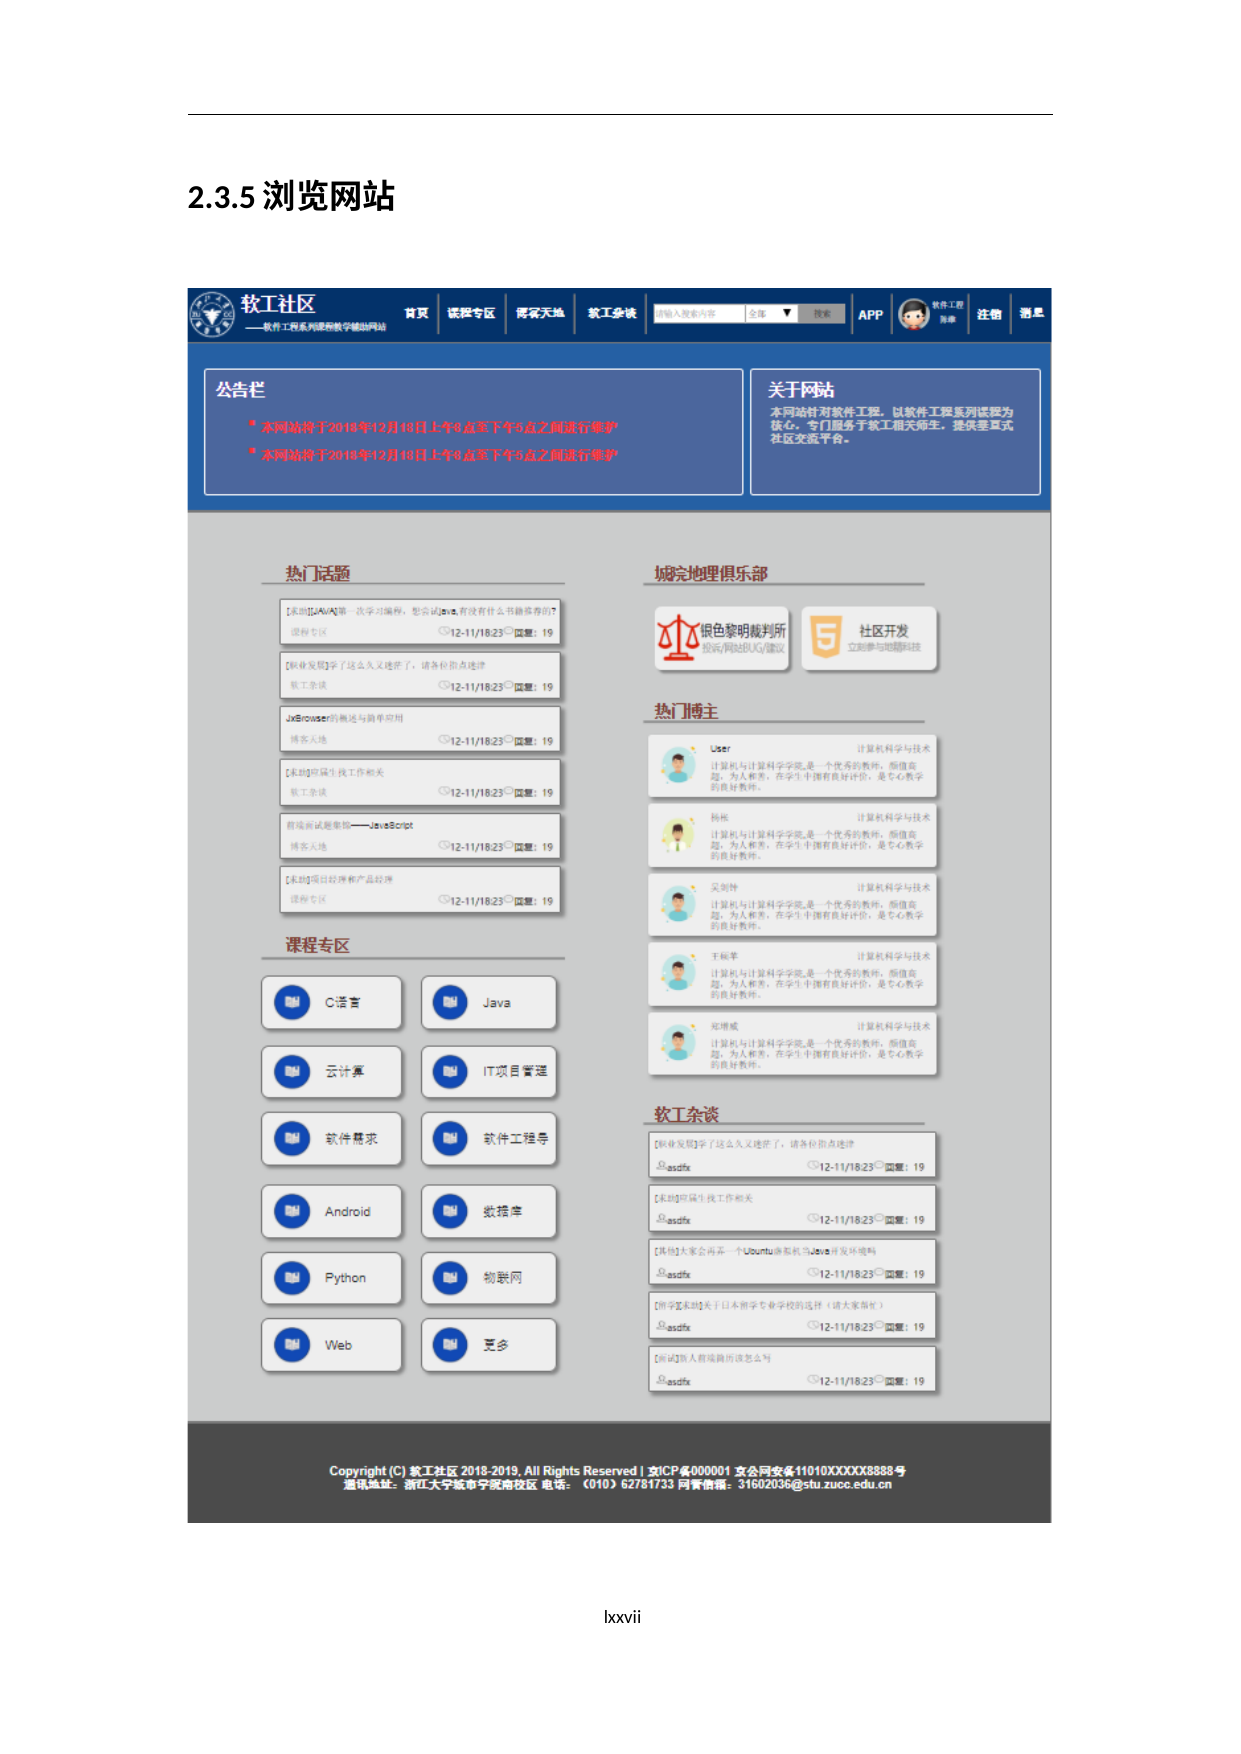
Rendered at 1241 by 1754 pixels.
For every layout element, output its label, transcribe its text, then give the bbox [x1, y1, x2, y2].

subtitle 2.3.5浏览网站 [187, 162, 1053, 227]
picture [187, 288, 1053, 1523]
